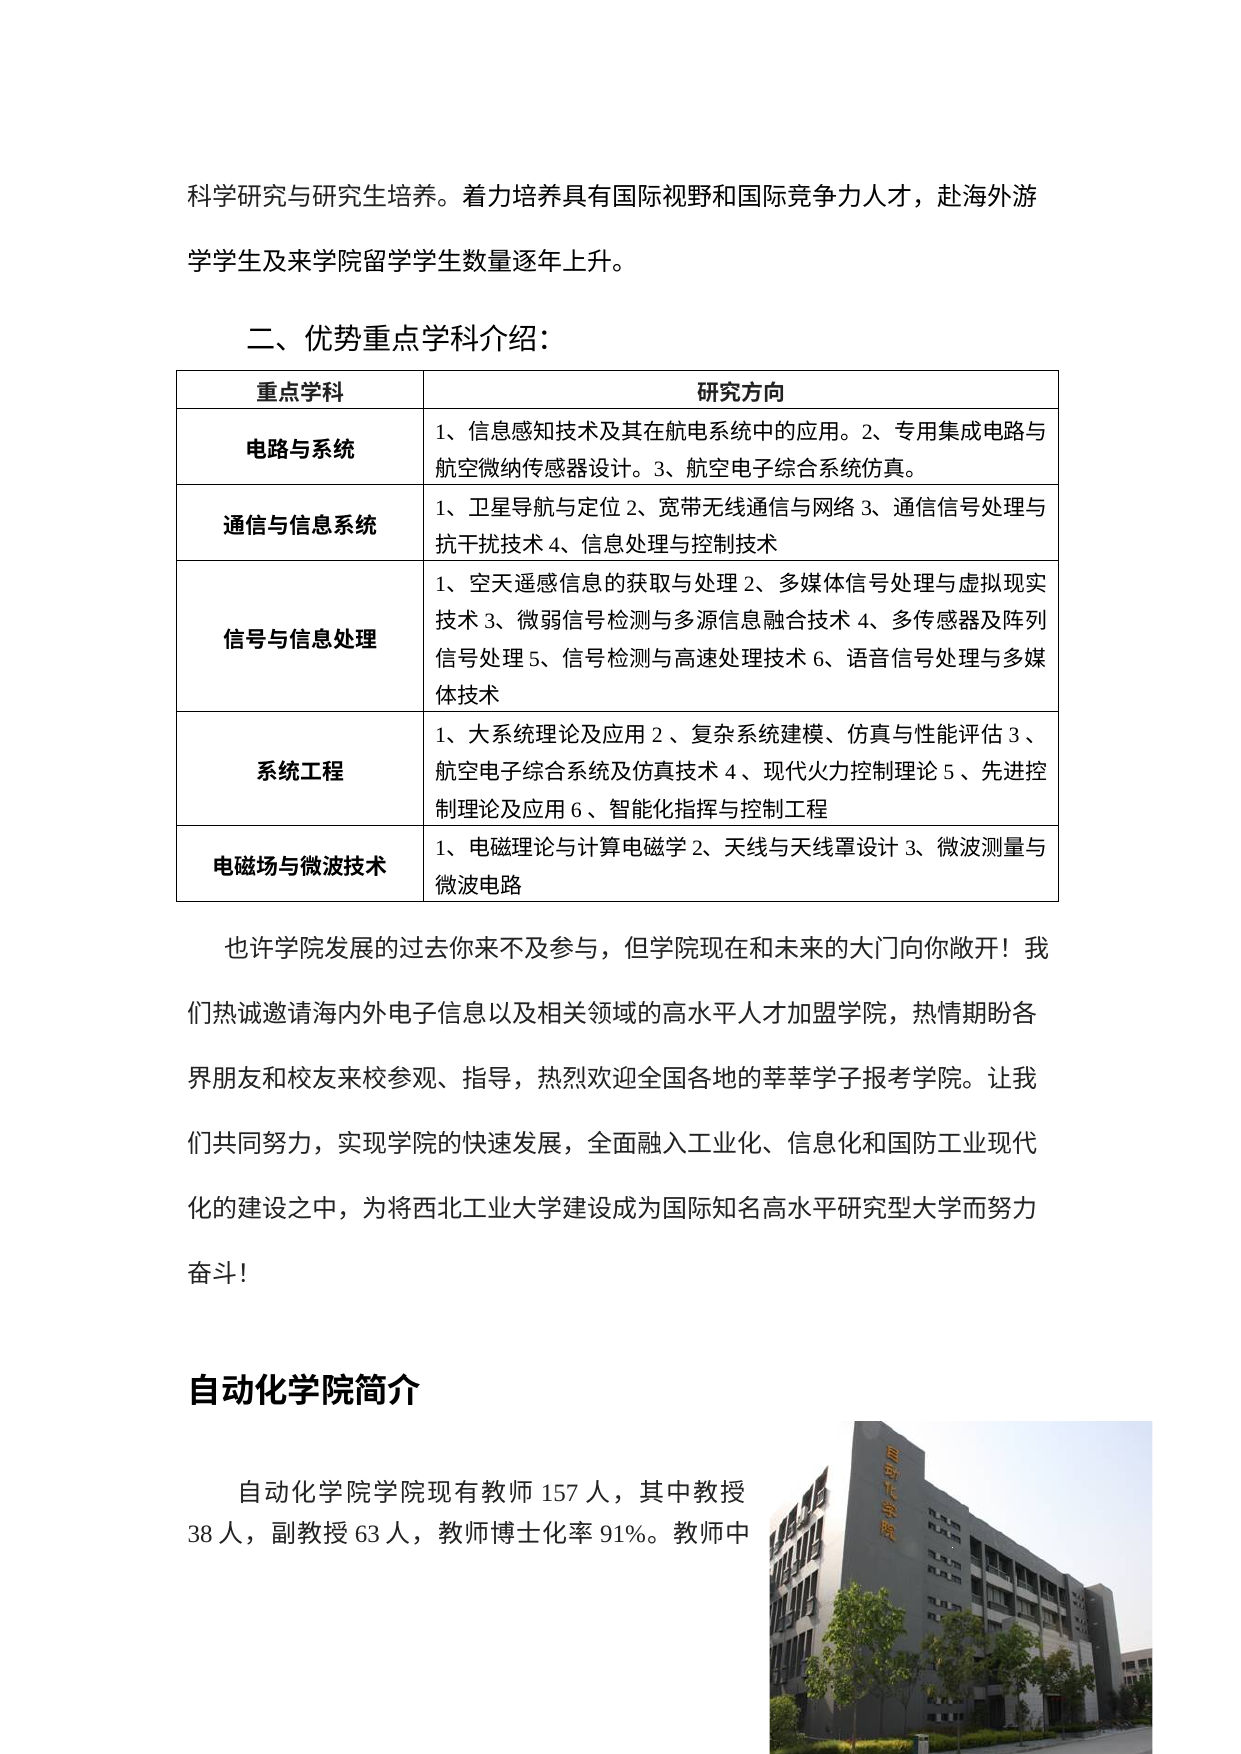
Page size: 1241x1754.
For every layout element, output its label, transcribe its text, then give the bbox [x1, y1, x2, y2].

picture [769, 1421, 1153, 1754]
table_cell 系统工程 [177, 712, 423, 825]
table_header 研究方向 [424, 371, 1058, 408]
table_cell 通信与信息系统 [177, 485, 423, 560]
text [187, 162, 1053, 292]
table_cell 1、大系统理论及应用2 、复杂系统建模、仿真与性能评估3 、航空电子综合系统及仿真技术4 、现代火力控制理论5 、先进控制理论及应用6 、智能化指挥与控制工程 [424, 712, 1058, 825]
text 也许学院发展的过去你来不及参与，但学院现在和未来的大门向你敞开！我们热诚邀请海内外电子信息以及相关领域的高水平人才加盟学院，热情期盼各界朋友和校友来校参观、指导，热烈欢迎全国各地的莘莘学子报考学院。让我们共同努力，实现学院的快速发展，全面融入工业化、信息化和国防工业现代化的建设之中，为将西北工业大学建设成为国际知名高水平研究型大学而努力奋斗！ [187, 914, 1053, 1304]
table_cell 1、信息感知技术及其在航电系统中的应用。2、专用集成电路与航空微纳传感器设计。3、航空电子综合系统仿真。 [424, 409, 1058, 484]
text 二、优势重点学科介绍： [187, 304, 1053, 369]
table_header 重点学科 [177, 371, 423, 408]
table_cell 电路与系统 [177, 409, 423, 484]
table_cell 1、空天遥感信息的获取与处理2、多媒体信号处理与虚拟现实技术3、微弱信号检测与多源信息融合技术4、多传感器及阵列信号处理5、信号检测与高速处理技术6、语音信号处理与多媒体技术 [424, 561, 1058, 711]
subtitle 自动化学院简介 [187, 1355, 1053, 1420]
table_cell 1、电磁理论与计算电磁学2、天线与天线罩设计3、微波测量与微波电路 [424, 826, 1058, 901]
table_cell 信号与信息处理 [177, 561, 423, 711]
table_cell 1、卫星导航与定位2、宽带无线通信与网络3、通信信号处理与抗干扰技术4、信息处理与控制技术 [424, 485, 1058, 560]
table_cell 电磁场与微波技术 [177, 826, 423, 901]
